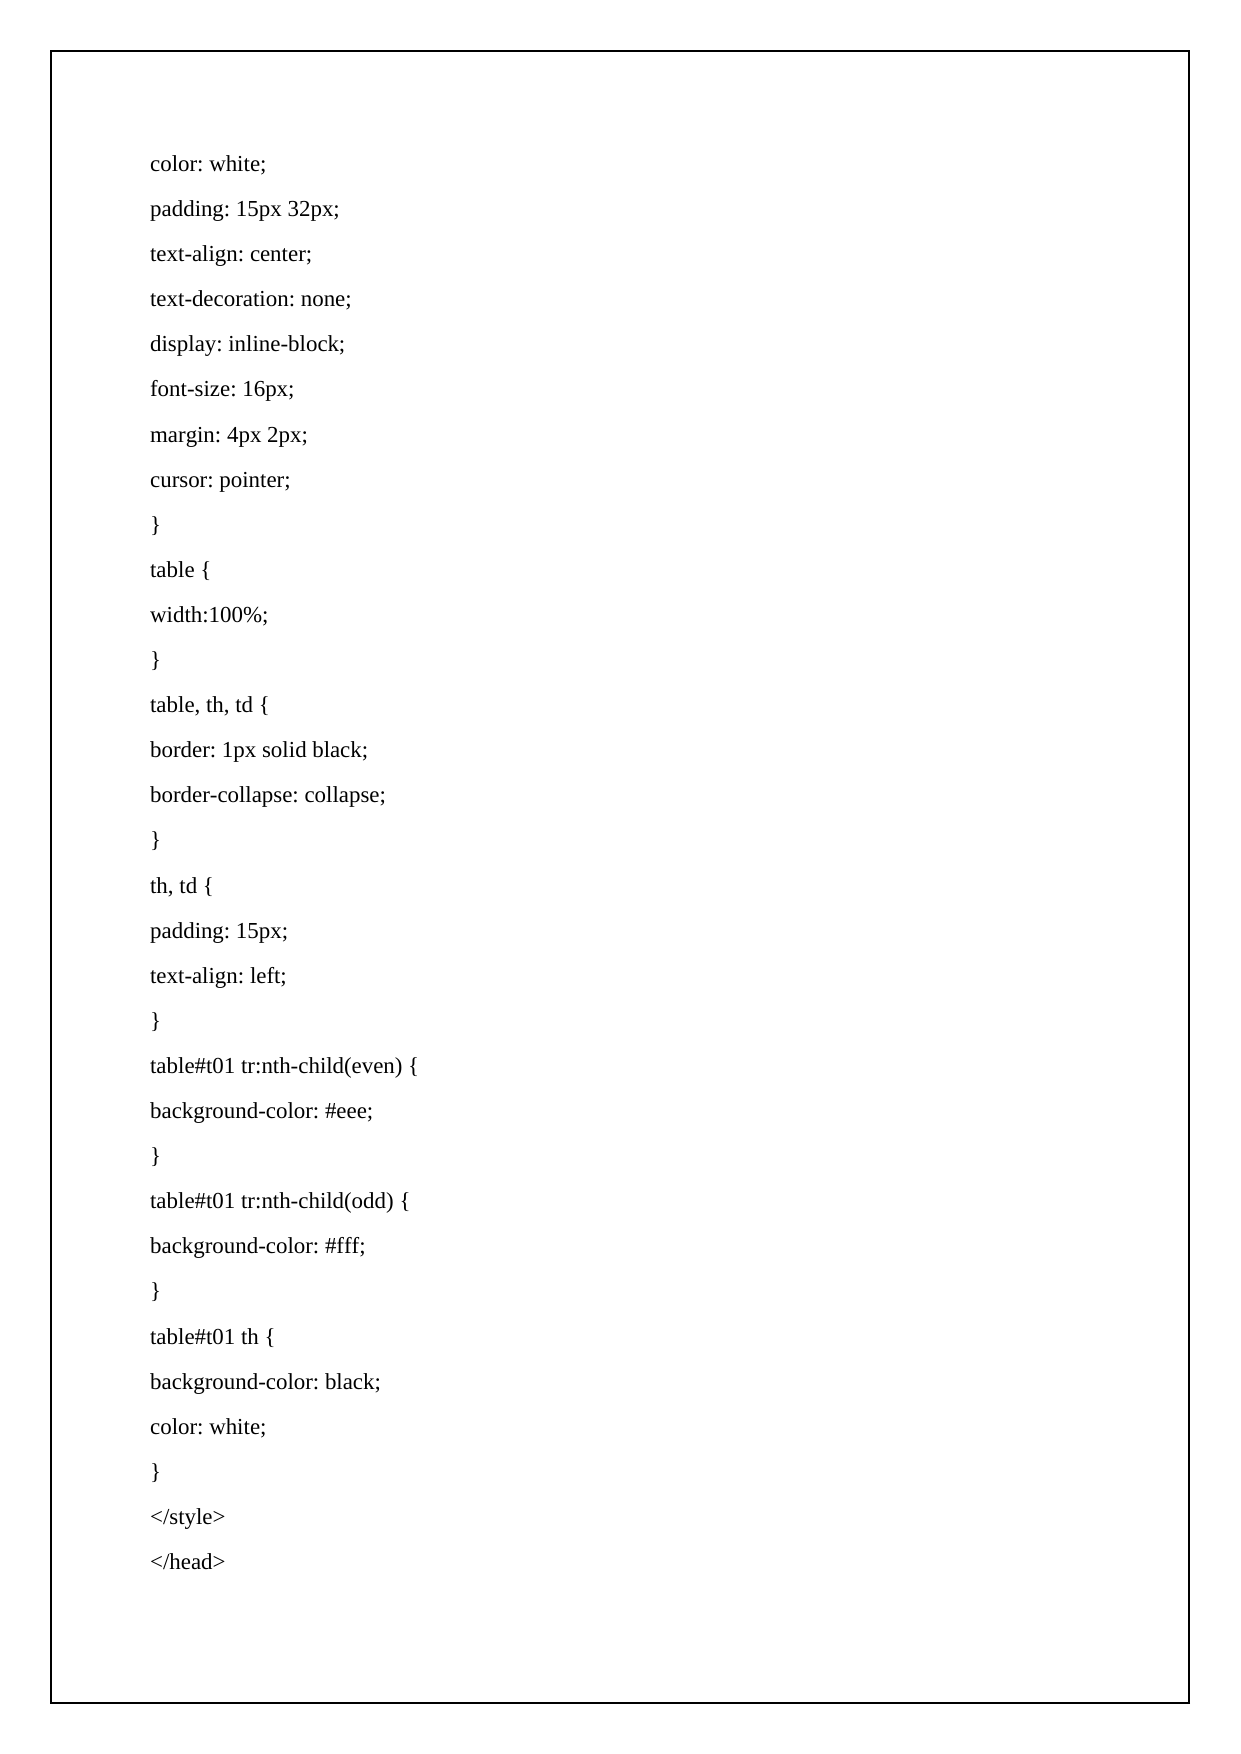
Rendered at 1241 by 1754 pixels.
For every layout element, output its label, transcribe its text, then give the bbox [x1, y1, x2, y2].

text table { [150, 556, 1090, 582]
text font-size: 16px; [150, 376, 1090, 402]
text background-color: #eee; [150, 1097, 1090, 1123]
text table#t01 tr:nth-child(odd) { [150, 1187, 1090, 1214]
text table#t01 tr:nth-child(even) { [150, 1052, 1090, 1078]
text th, td { [150, 872, 1090, 898]
text </style> [150, 1503, 1090, 1529]
text } [150, 1458, 1090, 1484]
text background-color: #fff; [150, 1232, 1090, 1259]
text text-decoration: none; [150, 285, 1090, 312]
text background-color: black; [150, 1368, 1090, 1394]
text display: inline-block; [150, 330, 1090, 357]
text } [150, 1278, 1090, 1304]
text margin: 4px 2px; [150, 421, 1090, 447]
text text-align: center; [150, 240, 1090, 267]
text text-align: left; [150, 962, 1090, 988]
text } [150, 1142, 1090, 1169]
text } [150, 827, 1090, 853]
text table#t01 th { [150, 1323, 1090, 1349]
text padding: 15px 32px; [150, 195, 1090, 221]
text } [150, 511, 1090, 537]
text width:100%; [150, 601, 1090, 627]
text color: white; [150, 150, 1090, 176]
text border: 1px solid black; [150, 736, 1090, 763]
text } [150, 646, 1090, 672]
text padding: 15px; [150, 917, 1090, 943]
text color: white; [150, 1413, 1090, 1439]
text border-collapse: collapse; [150, 781, 1090, 808]
text cursor: pointer; [150, 466, 1090, 492]
text } [150, 1007, 1090, 1033]
text </head> [150, 1548, 1090, 1574]
text table, th, td { [150, 691, 1090, 718]
